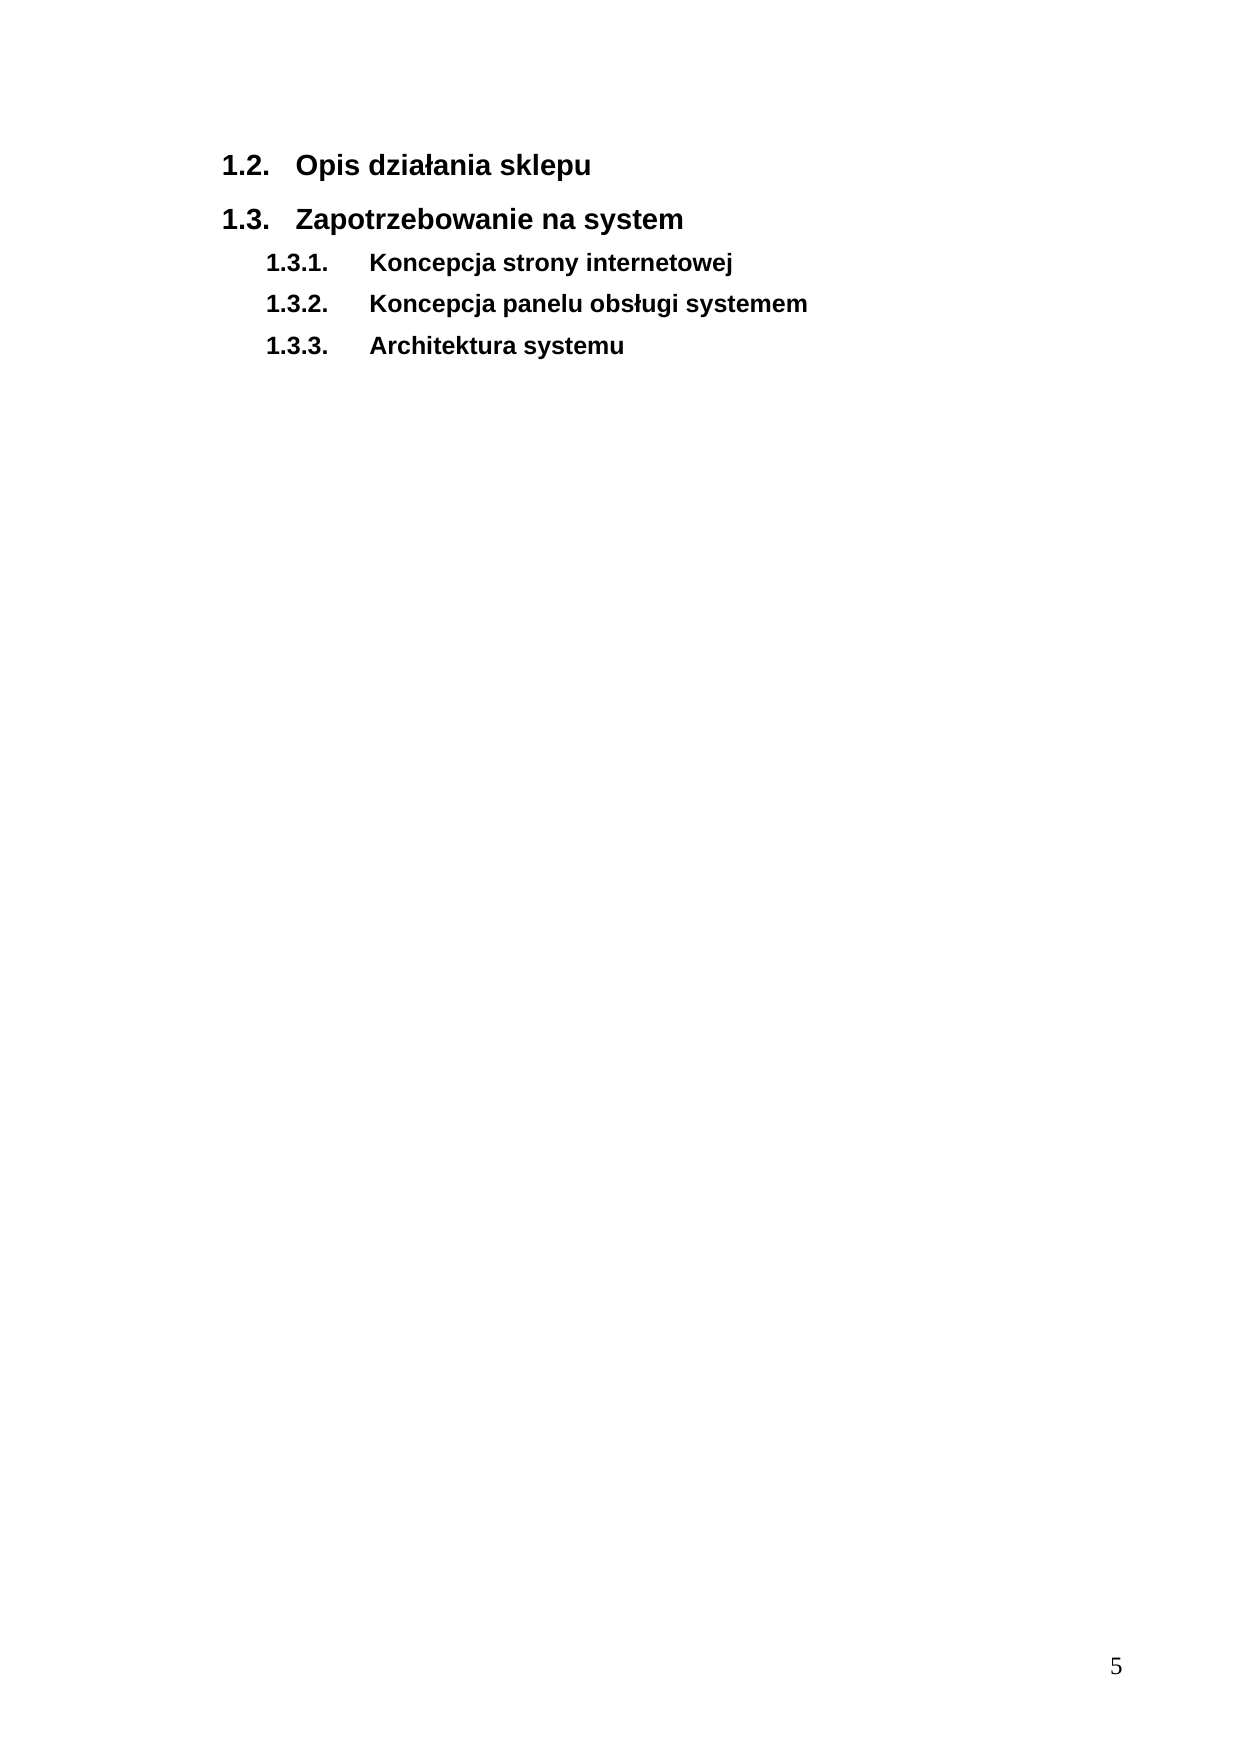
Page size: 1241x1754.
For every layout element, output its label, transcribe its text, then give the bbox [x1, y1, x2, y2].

subtitle Architektura systemu [266, 331, 1122, 359]
subtitle Koncepcja strony internetowej [266, 248, 1122, 277]
subtitle Opis działania sklepu [222, 148, 1122, 181]
subtitle Koncepcja panelu obsługi systemem [266, 289, 1122, 318]
subtitle Zapotrzebowanie na system [222, 202, 1122, 236]
